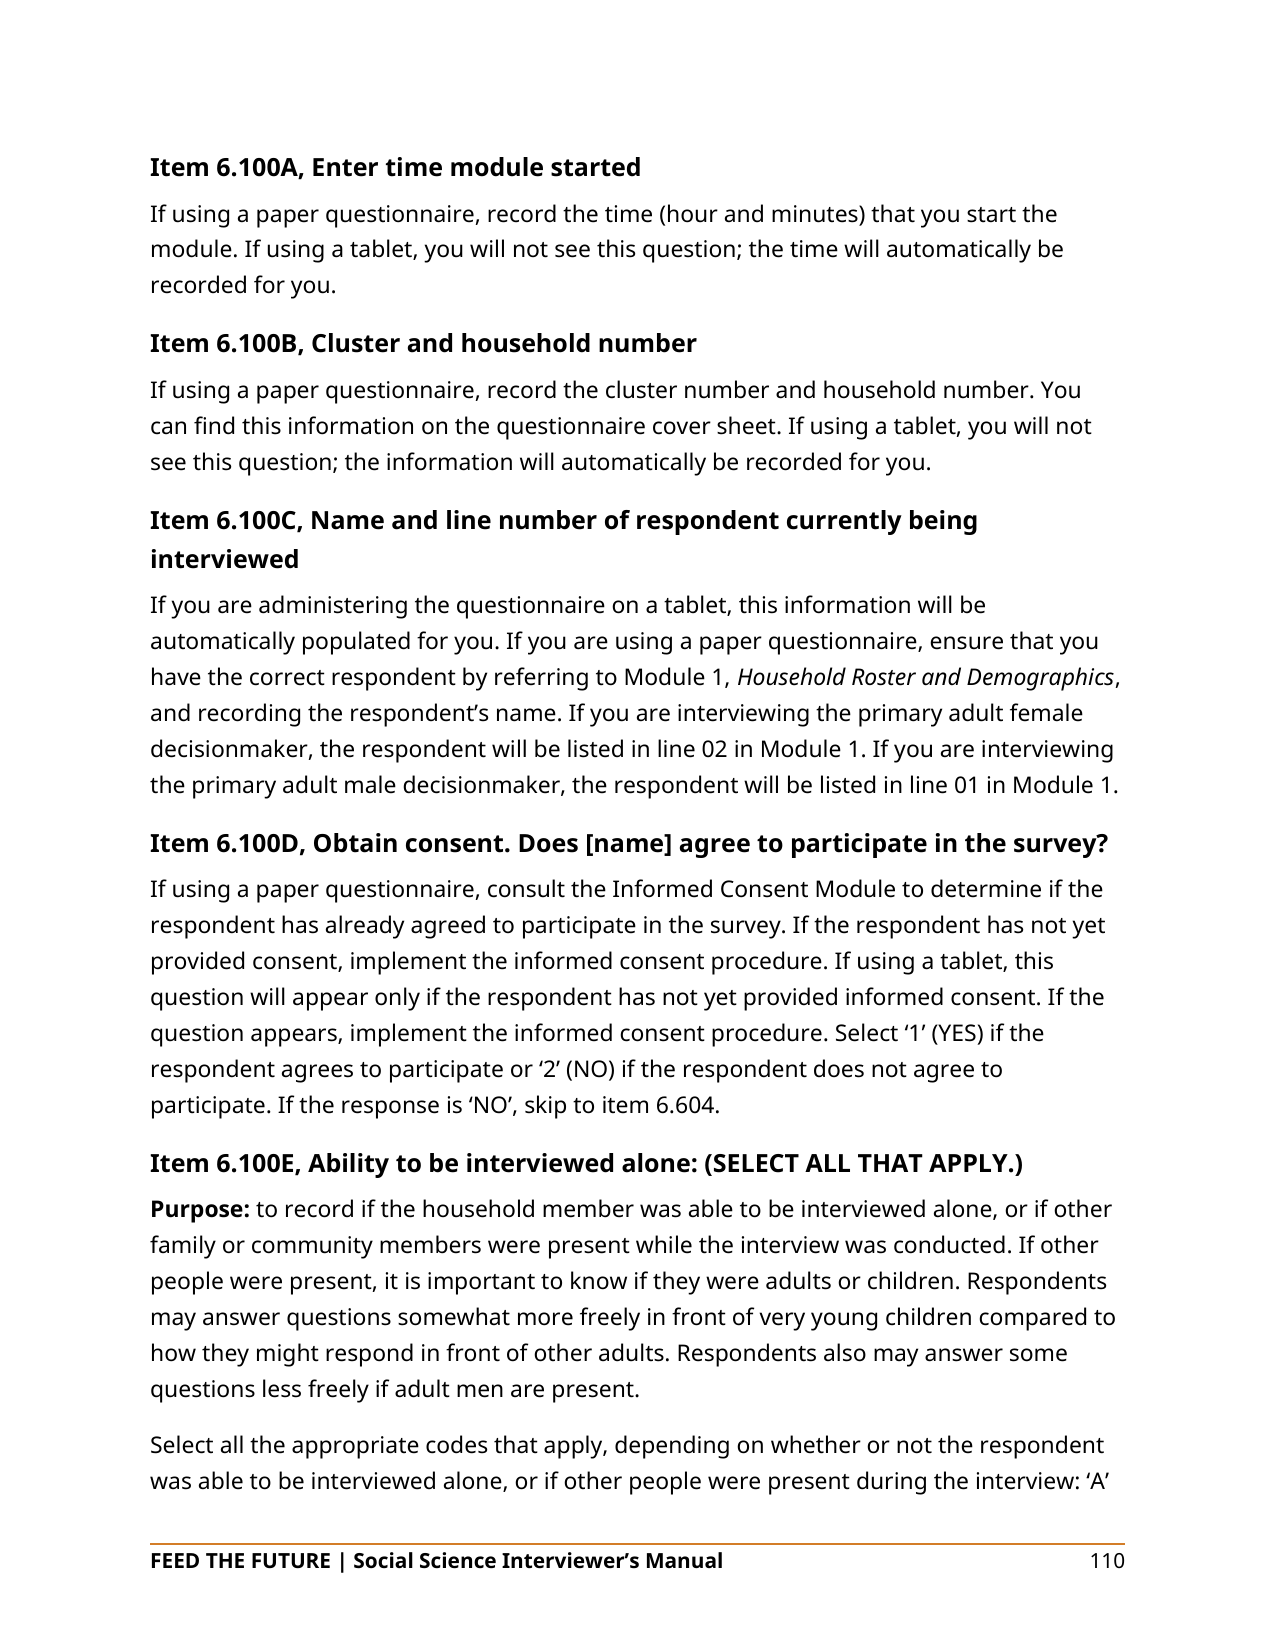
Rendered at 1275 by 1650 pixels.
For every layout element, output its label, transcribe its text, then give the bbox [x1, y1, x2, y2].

text If you are administering the questionnaire on a tablet, this information will be automatically populated for you. If you are using a paper questionnaire, ensure that you have the correct respondent by referring to Module 1, Household Roster and Demographics, and recording the respondent’s name. If you are interviewing the primary adult female decisionmaker, the respondent will be listed in line 02 in Module 1. If you are interviewing the primary adult male decisionmaker, the respondent will be listed in line 01 in Module 1. [150, 589, 1125, 800]
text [150, 1429, 1125, 1496]
text Purpose: to record if the household member was able to be interviewed alone, or if other family or community members were present while the interview was conducted. If other people were present, it is important to know if they were adults or children. Respondents may answer questions somewhat more freely in front of very young children compared to how they might respond in front of other adults. Respondents also may answer some questions less freely if adult men are present. [150, 1193, 1125, 1404]
subtitle Item 6.100A, Enter time module started [150, 150, 1125, 184]
subtitle Item 6.100E, Ability to be interviewed alone: (SELECT ALL THAT APPLY.) [150, 1145, 1125, 1179]
subtitle Item 6.100D, Obtain consent. Does [name] agree to participate in the survey? [150, 825, 1125, 859]
text If using a paper questionnaire, consult the Informed Consent Module to determine if the respondent has already agreed to participate in the survey. If the respondent has not yet provided consent, implement the informed consent procedure. If using a tablet, this question will appear only if the respondent has not yet provided informed consent. If the question appears, implement the informed consent procedure. Select ‘1’ (YES) if the respondent agrees to participate or ‘2’ (NO) if the respondent does not agree to participate. If the response is ‘NO’, skip to item 6.604. [150, 873, 1125, 1120]
subtitle Item 6.100B, Cluster and household number [150, 326, 1125, 360]
subtitle Item 6.100C, Name and line number of respondent currently being interviewed [150, 502, 1125, 576]
text If using a paper questionnaire, record the time (hour and minutes) that you start the module. If using a tablet, you will not see this question; the time will automatically be recorded for you. [150, 197, 1125, 301]
text If using a paper questionnaire, record the cluster number and household number. You can find this information on the questionnaire cover sheet. If using a tablet, you will not see this question; the information will automatically be recorded for you. [150, 374, 1125, 477]
